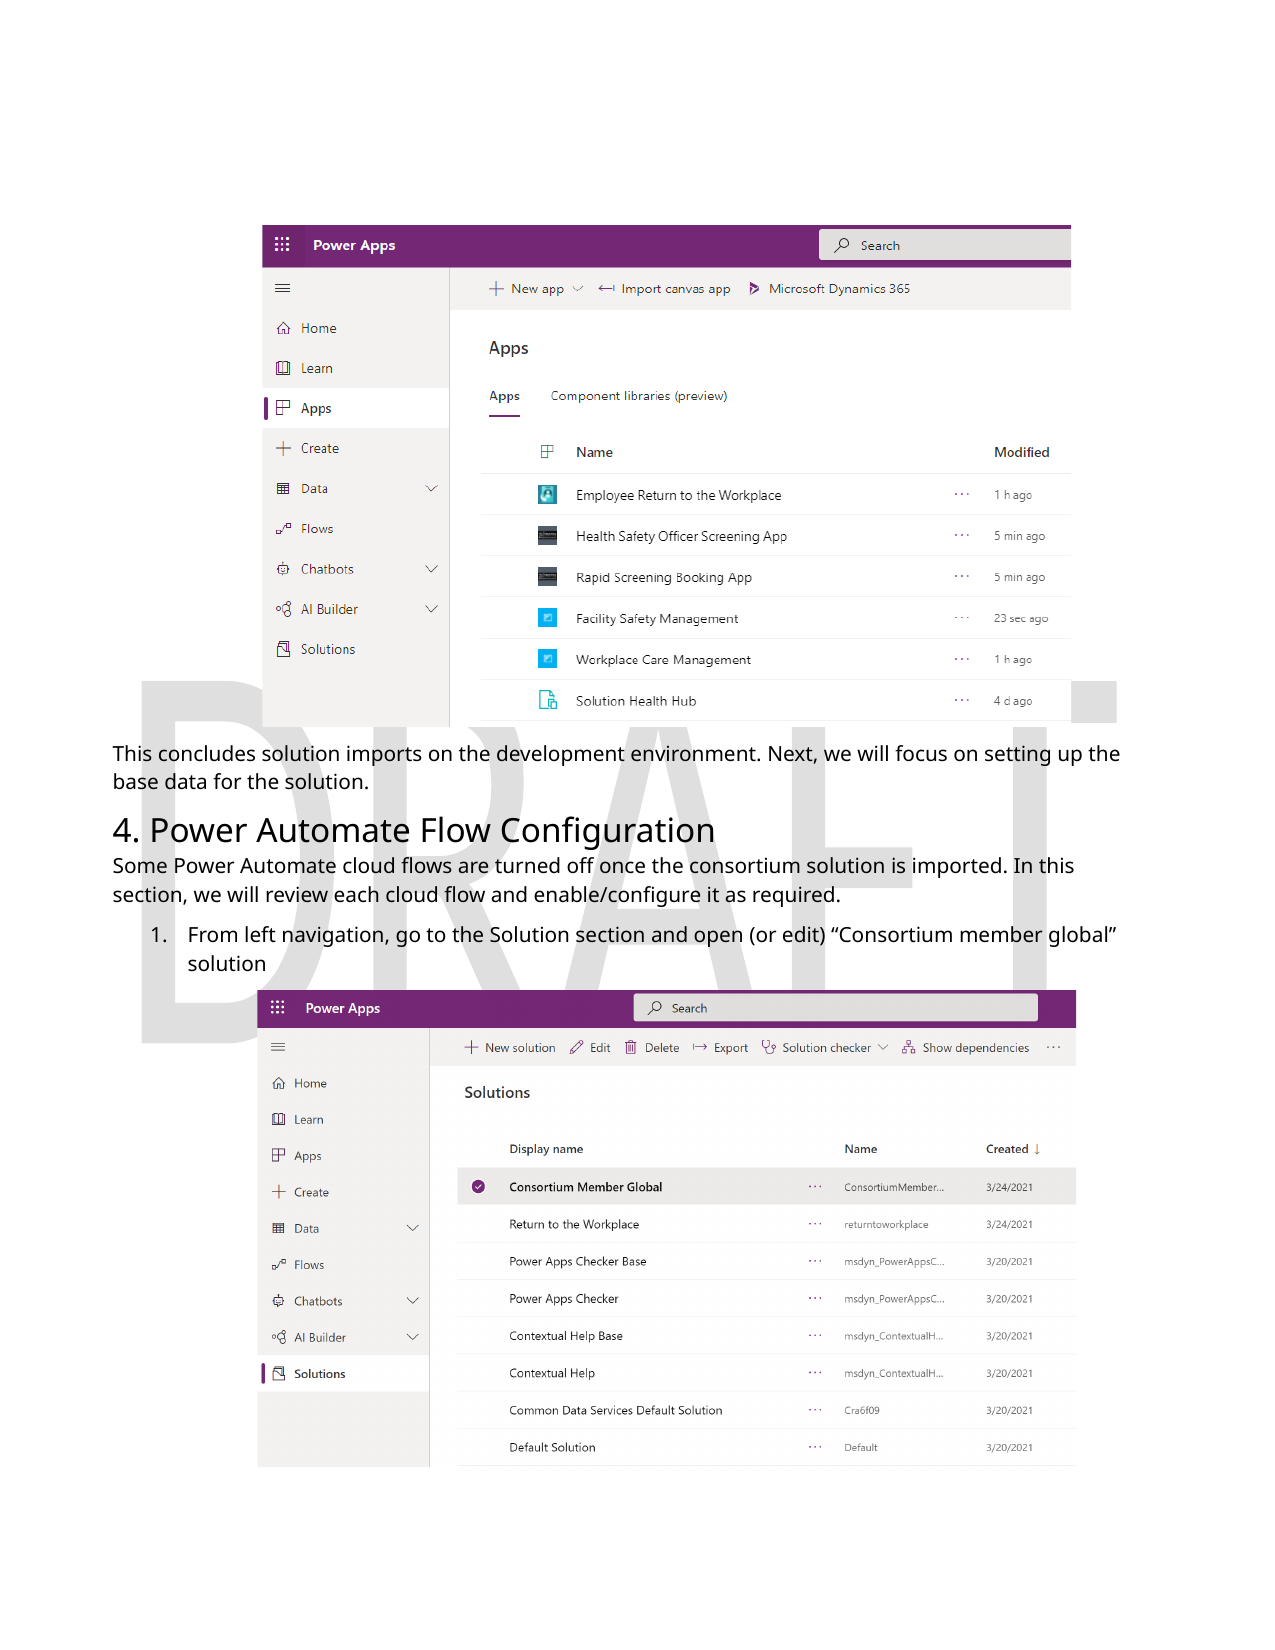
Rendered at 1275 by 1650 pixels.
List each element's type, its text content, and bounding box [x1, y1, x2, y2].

subtitle 4. Power Automate Flow Configuration [112, 808, 1146, 851]
picture [262, 225, 1072, 727]
picture [257, 990, 1077, 1467]
text This concludes solution imports on the development environment. Next, we will focus on setting up the base data for the solution. [112, 739, 1146, 796]
list From left navigation, go to the Solution section and open (or edit) “Consortium member global” solution [150, 921, 1146, 977]
text Some Power Automate cloud flows are turned off once the consortium solution is imported. In this section, we will review each cloud flow and enable/configure it as required. [112, 851, 1146, 908]
